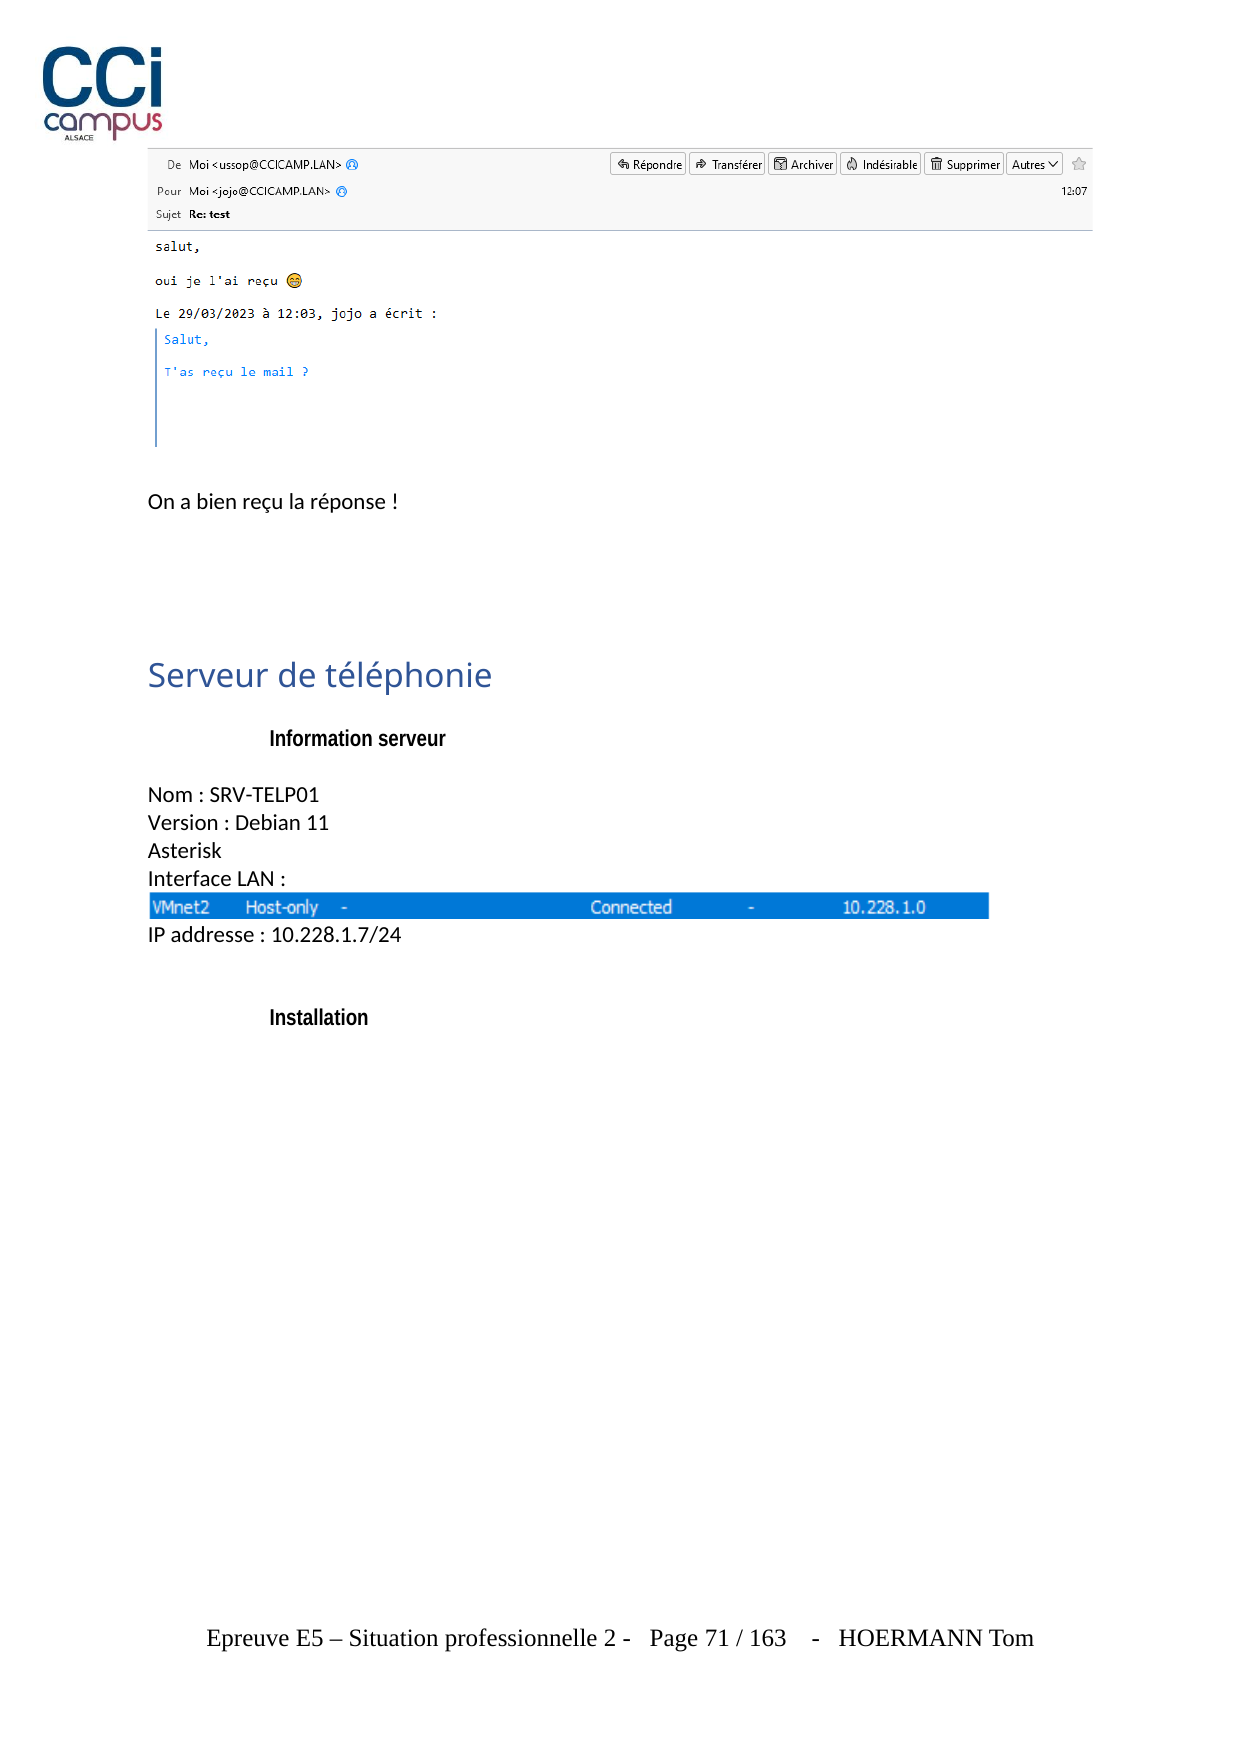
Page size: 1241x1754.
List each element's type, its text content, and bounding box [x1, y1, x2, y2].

text IP addresse : 10.228.1.7/24 [148, 920, 1093, 948]
text Asterisk [148, 836, 1093, 864]
subtitle Installation [269, 1004, 1093, 1030]
text Version : Debian 11 [148, 808, 1093, 836]
subtitle Serveur de téléphonie [148, 652, 1093, 697]
picture [35, 26, 1093, 487]
text Nom : SRV-TELP01 [148, 780, 1093, 808]
subtitle Information serveur [269, 725, 1093, 752]
text On a bien reçu la réponse ! [148, 487, 1093, 515]
picture [147, 891, 997, 919]
